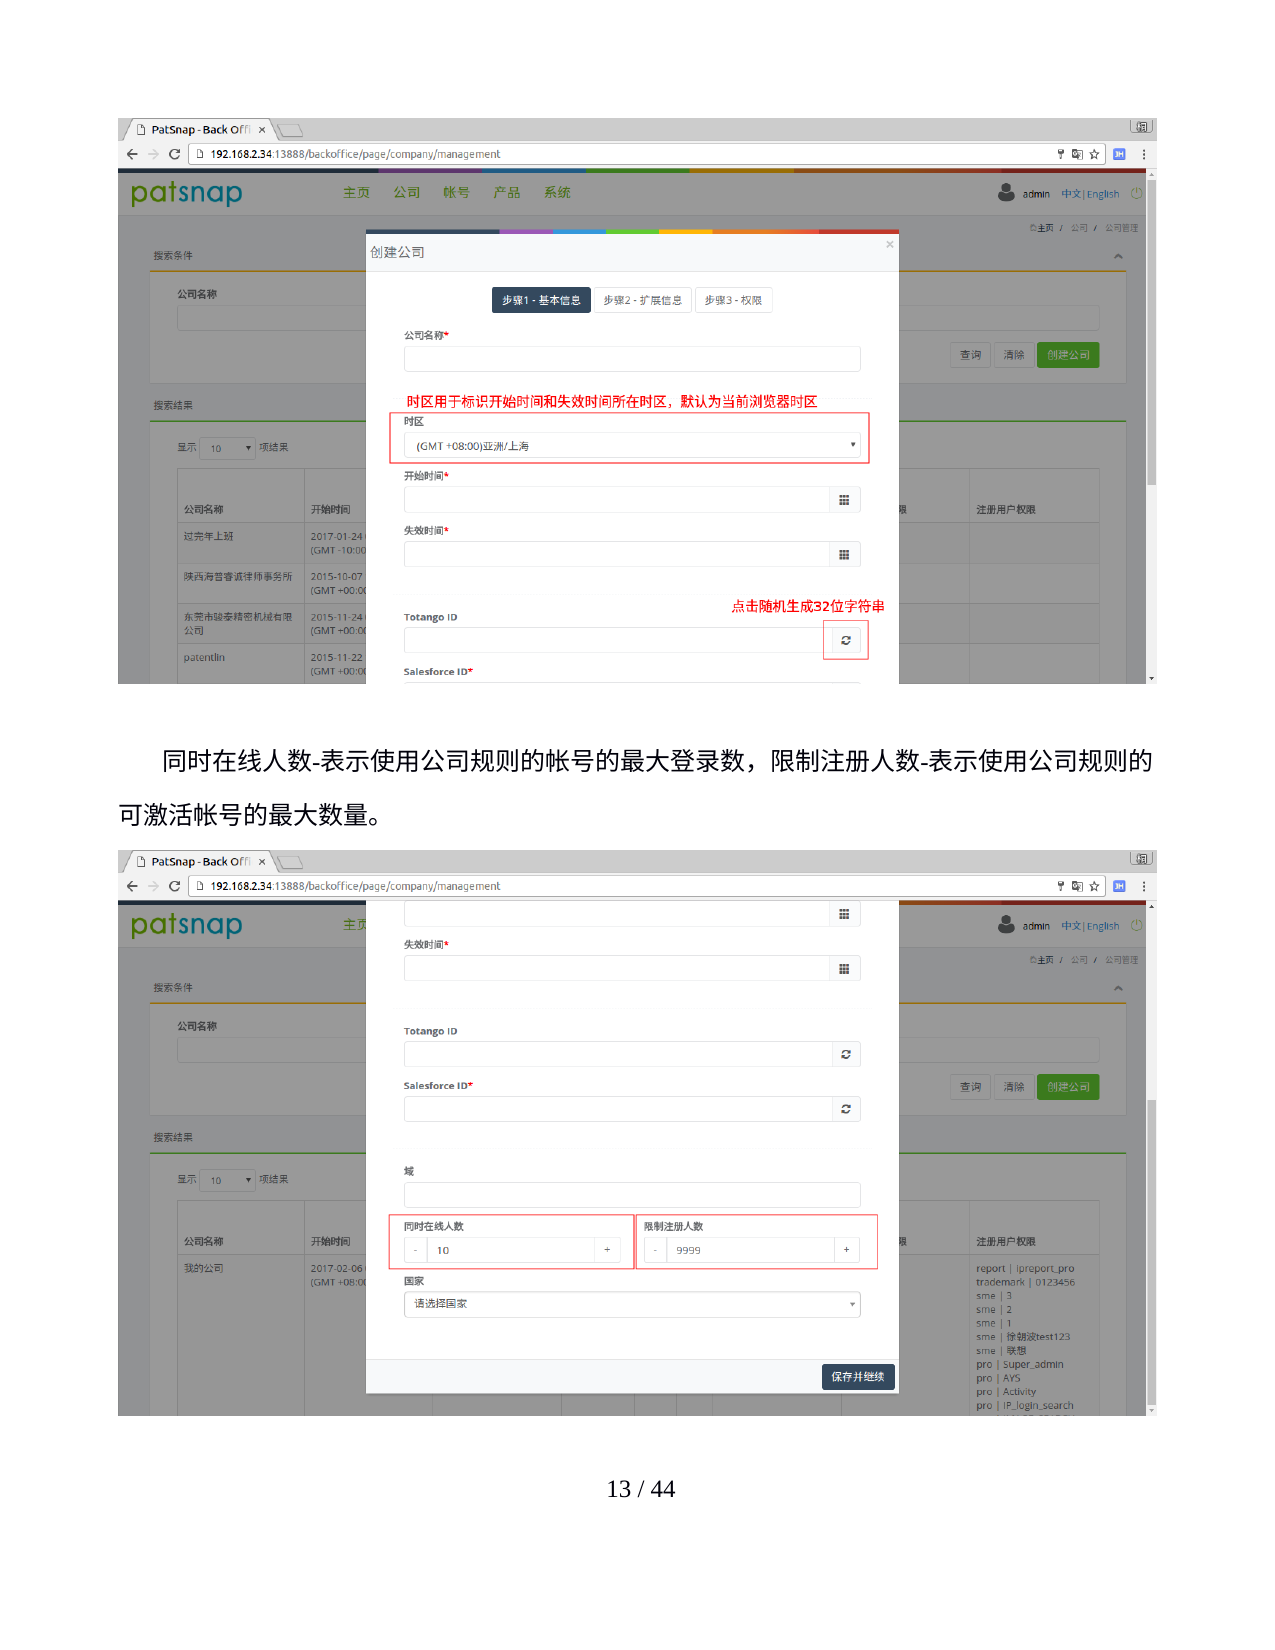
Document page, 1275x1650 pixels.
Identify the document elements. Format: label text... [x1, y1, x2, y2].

picture [118, 850, 1157, 1416]
picture [118, 118, 1157, 684]
text 同时在线人数-表示使用公司规则的帐号的最大登录数，限制注册人数-表示使用公司规则的可激活帐号的最大数量。 [118, 741, 1157, 832]
